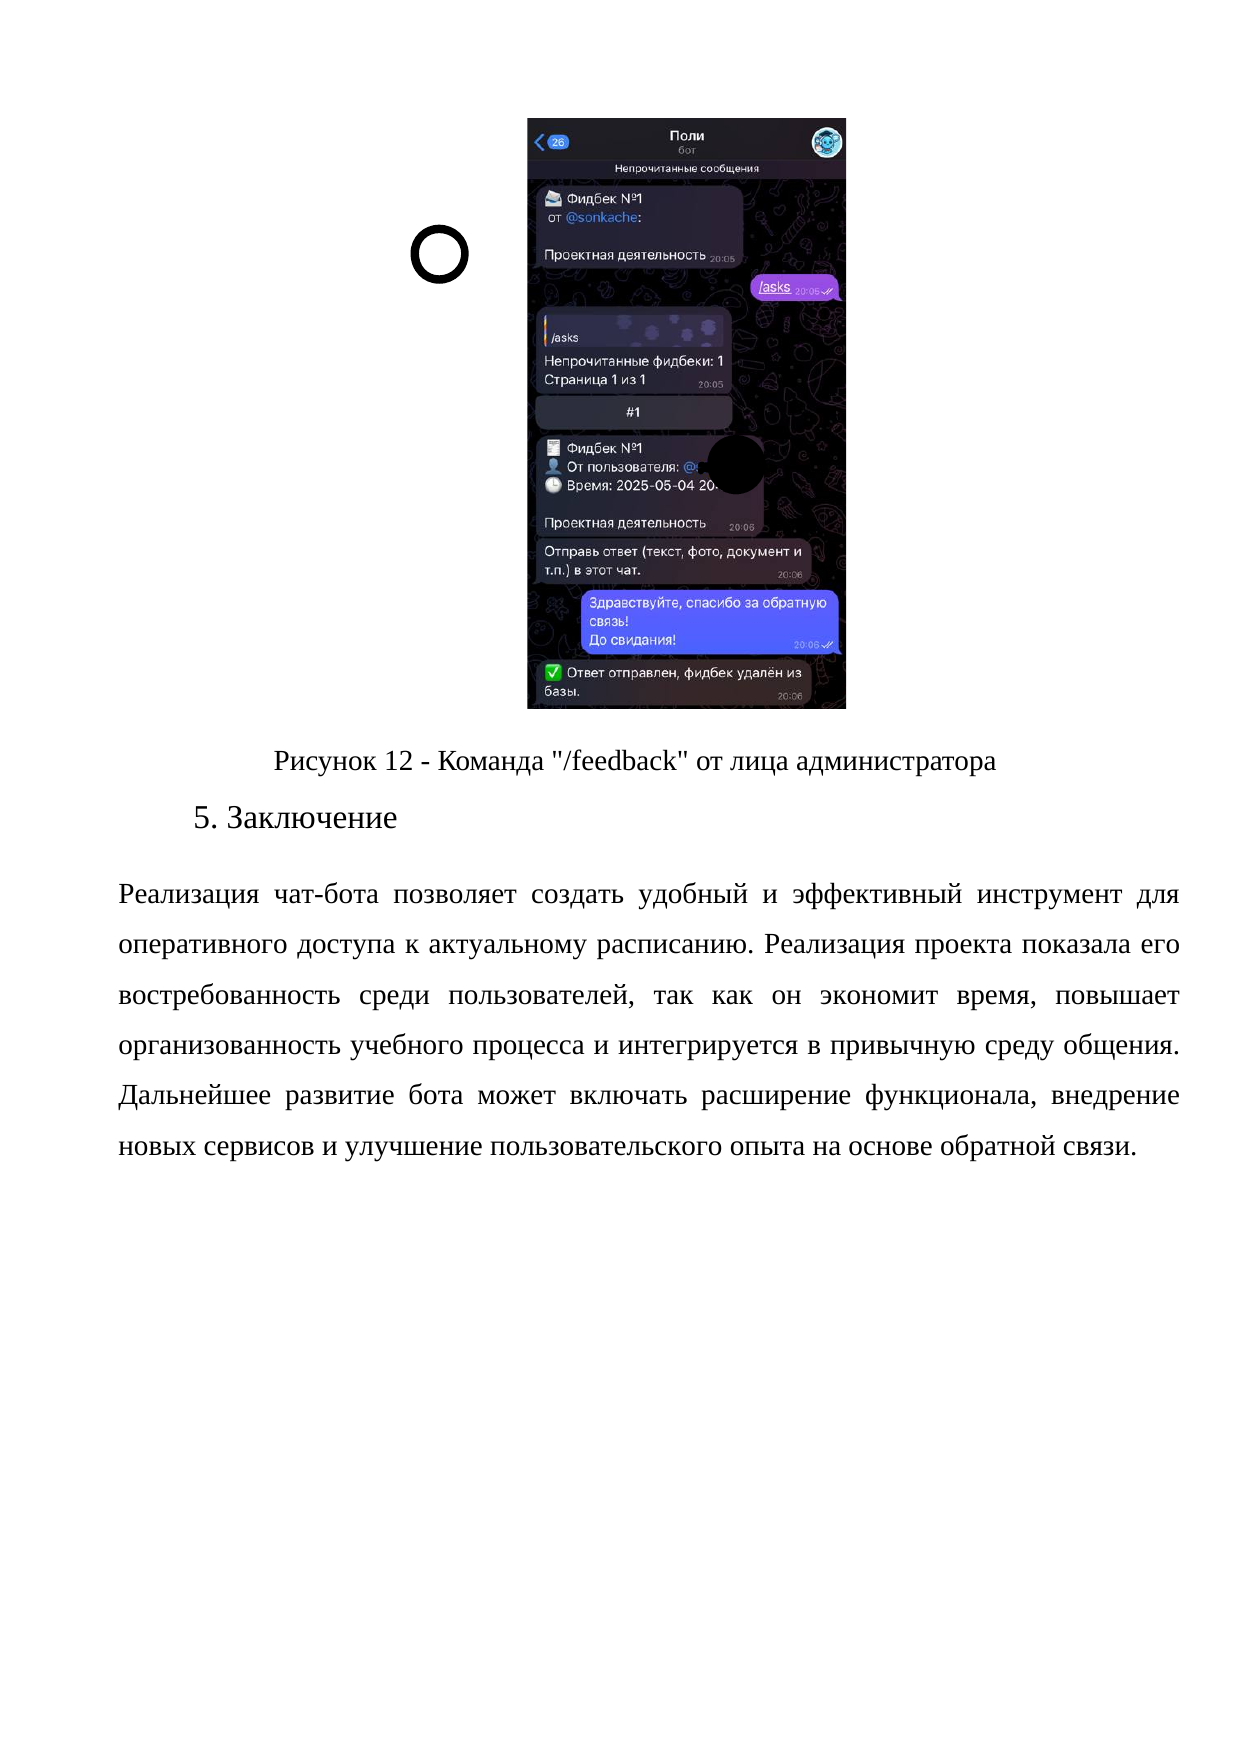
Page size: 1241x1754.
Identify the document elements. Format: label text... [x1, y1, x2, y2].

text 5. Заключение [118, 798, 1181, 836]
picture [527, 118, 847, 709]
text Рисунок 12 - Команда "/feedback" от лица администратора [118, 743, 1152, 777]
text Реализация чат-бота позволяет создать удобный и эффективный инструмент для оперативного доступа к актуальному расписанию. Реализация проекта показала его востребованность среди пользователей, так как он экономит время, повышает организованность учебного процесса и интегрируется в привычную среду общения. Дальнейшее развитие бота может включать расширение функционала, внедрение новых сервисов и улучшение пользовательского опыта на основе обратной связи. [118, 876, 1181, 1161]
